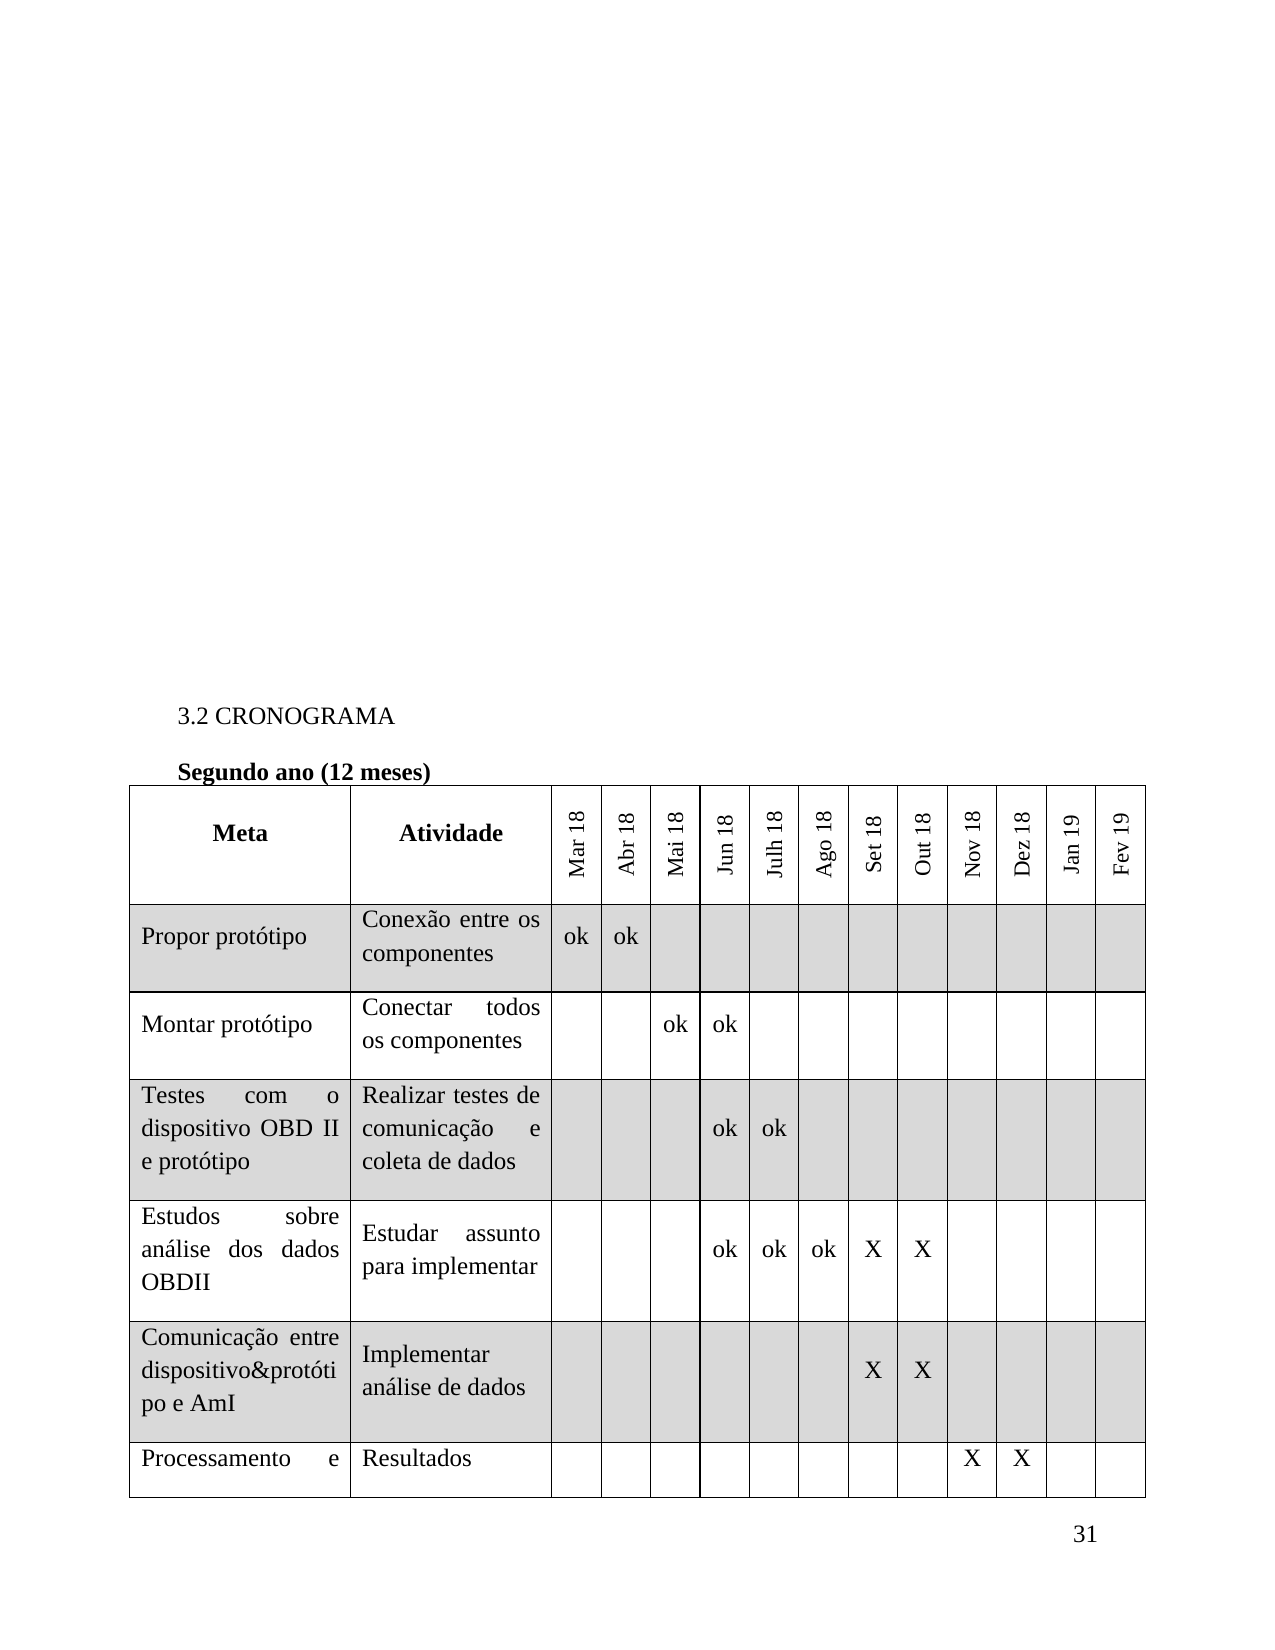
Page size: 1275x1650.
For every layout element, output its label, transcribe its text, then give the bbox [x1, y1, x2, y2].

table_cell Resultados [351, 1443, 551, 1497]
table_cell [1047, 1443, 1095, 1497]
table_cell [1047, 1080, 1095, 1200]
table_cell Testes com o dispositivo OBD II e protótipo [130, 1080, 350, 1200]
table_cell [997, 993, 1046, 1079]
table_cell [552, 1080, 601, 1200]
table_cell X [898, 1201, 947, 1321]
table_cell [552, 1322, 601, 1442]
table_cell X [898, 1322, 947, 1442]
table_header Julh 18 [750, 786, 798, 903]
table_cell [997, 905, 1046, 991]
table_cell [1096, 1322, 1145, 1442]
table_cell ok [750, 1080, 798, 1200]
table_header Meta [130, 786, 350, 903]
table_cell [1047, 905, 1095, 991]
table_header Ago 18 [799, 786, 848, 903]
table_cell [701, 905, 749, 991]
table_cell X [849, 1201, 897, 1321]
table_cell Realizar testes de comunicação e coleta de dados [351, 1080, 551, 1200]
table_header Jan 19 [1047, 786, 1095, 903]
table_cell [799, 1080, 848, 1200]
table_cell [898, 905, 947, 991]
table_cell [750, 1322, 798, 1442]
table_header Fev 19 [1096, 786, 1145, 903]
table_cell [1096, 905, 1145, 991]
table_cell [552, 993, 601, 1079]
table_cell [1047, 993, 1095, 1079]
table_cell [701, 1443, 749, 1497]
table_cell X [997, 1443, 1046, 1497]
table_cell [849, 905, 897, 991]
table_cell [898, 1080, 947, 1200]
table_cell [750, 905, 798, 991]
table_cell [849, 1443, 897, 1497]
table_cell Conectar todos os componentes [351, 993, 551, 1079]
table_cell [948, 993, 996, 1079]
table_header Out 18 [898, 786, 947, 903]
table_cell [849, 993, 897, 1079]
table_cell Comunicação entre dispositivo&protótipo e AmI [130, 1322, 350, 1442]
table_cell [799, 1322, 848, 1442]
table_header Abr 18 [602, 786, 650, 903]
table_cell ok [701, 1080, 749, 1200]
table_cell [651, 905, 699, 991]
table_cell [1096, 1201, 1145, 1321]
table_cell Implementar análise de dados [351, 1322, 551, 1442]
table_cell [552, 1201, 601, 1321]
table_cell [1047, 1201, 1095, 1321]
table_header Dez 18 [997, 786, 1046, 903]
table_cell [948, 1201, 996, 1321]
table_header Jun 18 [701, 786, 749, 903]
table_cell Montar protótipo [130, 993, 350, 1079]
table_header Mar 18 [552, 786, 601, 903]
table_cell [750, 993, 798, 1079]
table_cell ok [552, 905, 601, 991]
table_cell Estudos sobre análise dos dados OBDII [130, 1201, 350, 1321]
table_cell ok [602, 905, 650, 991]
table_cell Propor protótipo [130, 905, 350, 991]
table_cell [997, 1201, 1046, 1321]
table_cell [997, 1080, 1046, 1200]
table_cell ok [799, 1201, 848, 1321]
table_cell [948, 1080, 996, 1200]
table_cell [602, 993, 650, 1079]
table_cell [1096, 1080, 1145, 1200]
table_cell [651, 1443, 699, 1497]
table_cell [898, 1443, 947, 1497]
table_header Set 18 [849, 786, 897, 903]
subtitle 3.2 CRONOGRAMA [177, 701, 1098, 730]
table_cell [799, 1443, 848, 1497]
text Segundo ano (12 meses) [177, 757, 1098, 785]
table_cell [651, 1201, 699, 1321]
table_cell [1096, 993, 1145, 1079]
table_cell [997, 1322, 1046, 1442]
table_cell [651, 1080, 699, 1200]
table_cell [651, 1322, 699, 1442]
table_header Nov 18 [948, 786, 996, 903]
table_cell ok [750, 1201, 798, 1321]
table_cell [1047, 1322, 1095, 1442]
table_cell [602, 1201, 650, 1321]
table_cell [750, 1443, 798, 1497]
table_cell [701, 1322, 749, 1442]
table_cell [948, 1322, 996, 1442]
table_cell [898, 993, 947, 1079]
table_cell Estudar assunto para implementar [351, 1201, 551, 1321]
table_cell [602, 1322, 650, 1442]
table_cell X [948, 1443, 996, 1497]
table_cell [552, 1443, 601, 1497]
table_cell Conexão entre os componentes [351, 905, 551, 991]
table_cell ok [701, 1201, 749, 1321]
table_cell [849, 1080, 897, 1200]
table_cell [1096, 1443, 1145, 1497]
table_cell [130, 1443, 350, 1497]
table_cell [602, 1443, 650, 1497]
table_cell ok [651, 993, 699, 1079]
table_cell [799, 993, 848, 1079]
table_cell ok [701, 993, 749, 1079]
table_cell X [849, 1322, 897, 1442]
table_cell [948, 905, 996, 991]
table_cell [799, 905, 848, 991]
table_header Mai 18 [651, 786, 699, 903]
table_header Atividade [351, 786, 551, 903]
table_cell [602, 1080, 650, 1200]
